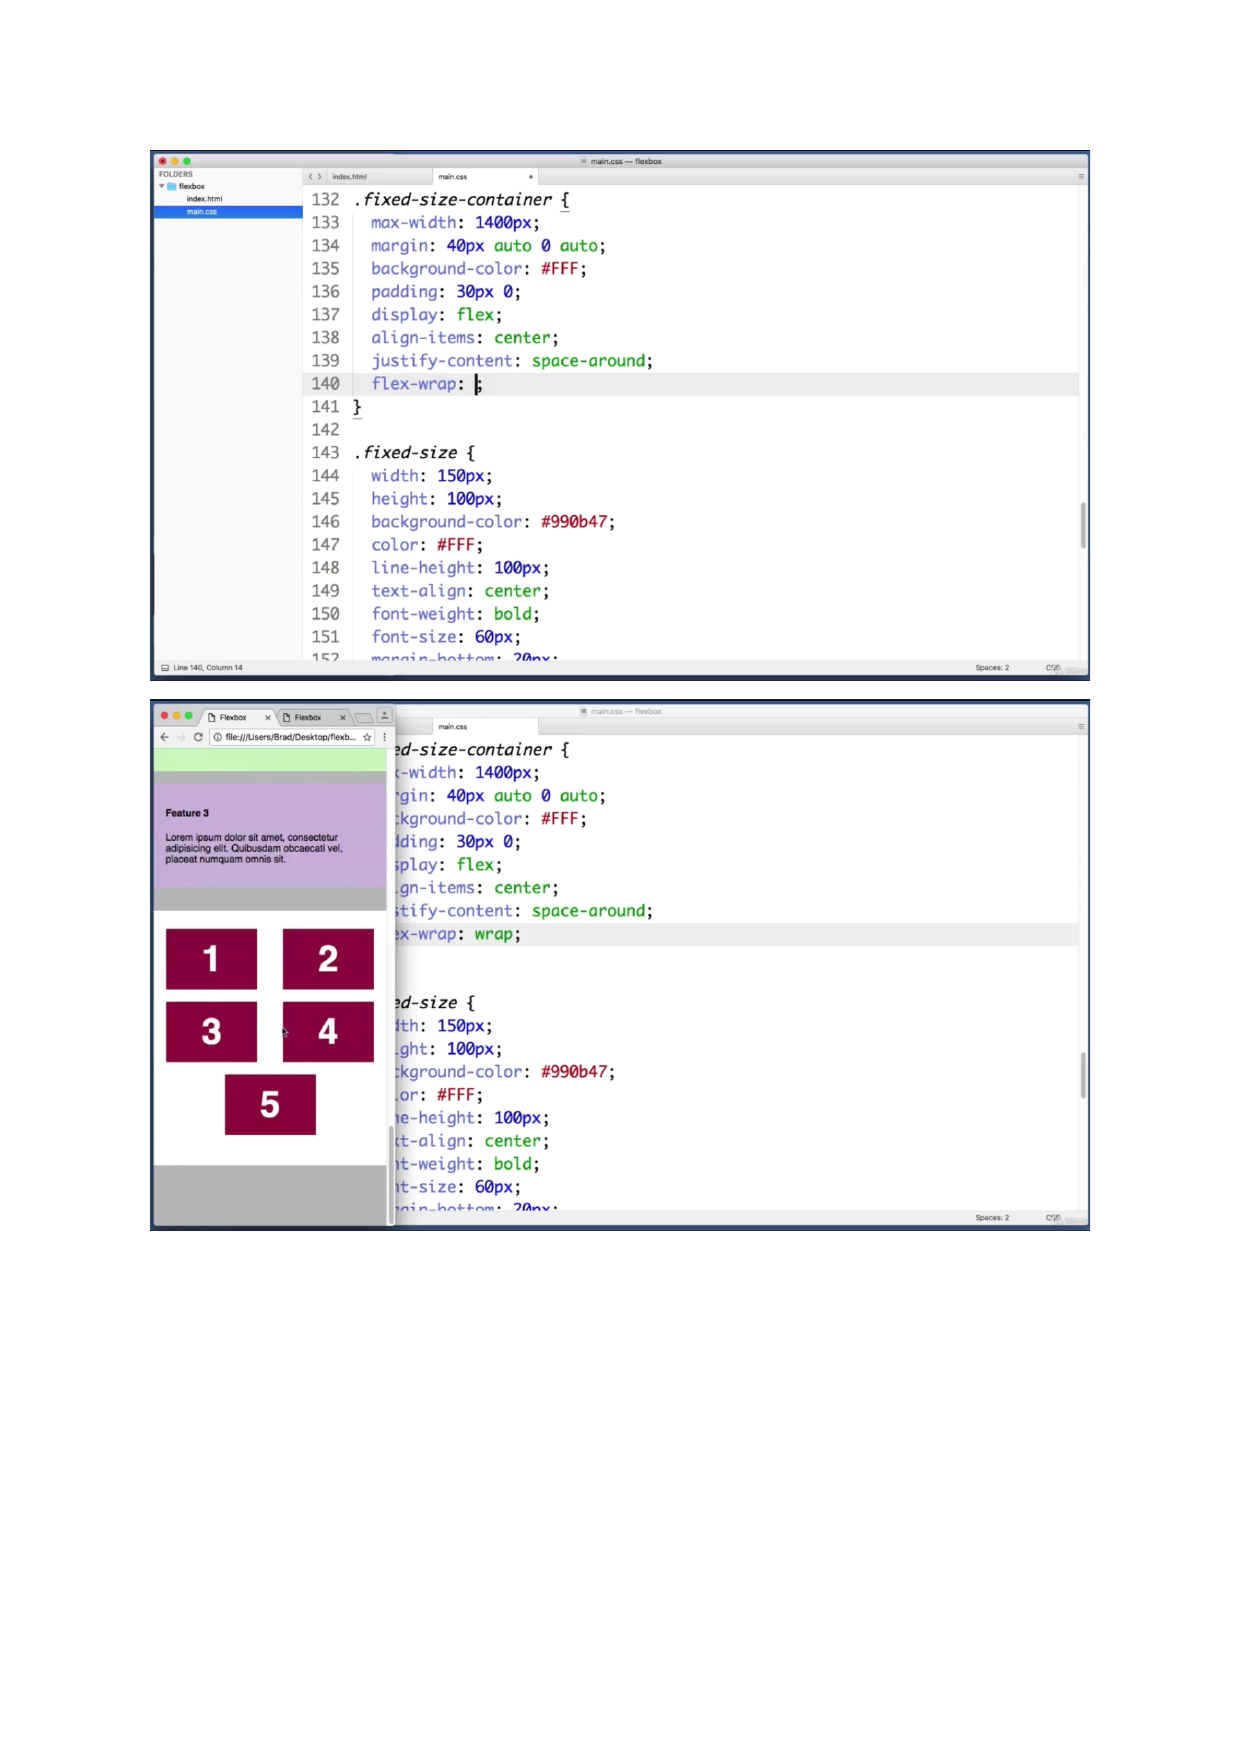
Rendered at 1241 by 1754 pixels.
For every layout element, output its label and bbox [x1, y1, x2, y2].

picture [150, 150, 1091, 681]
picture [150, 699, 1091, 1231]
